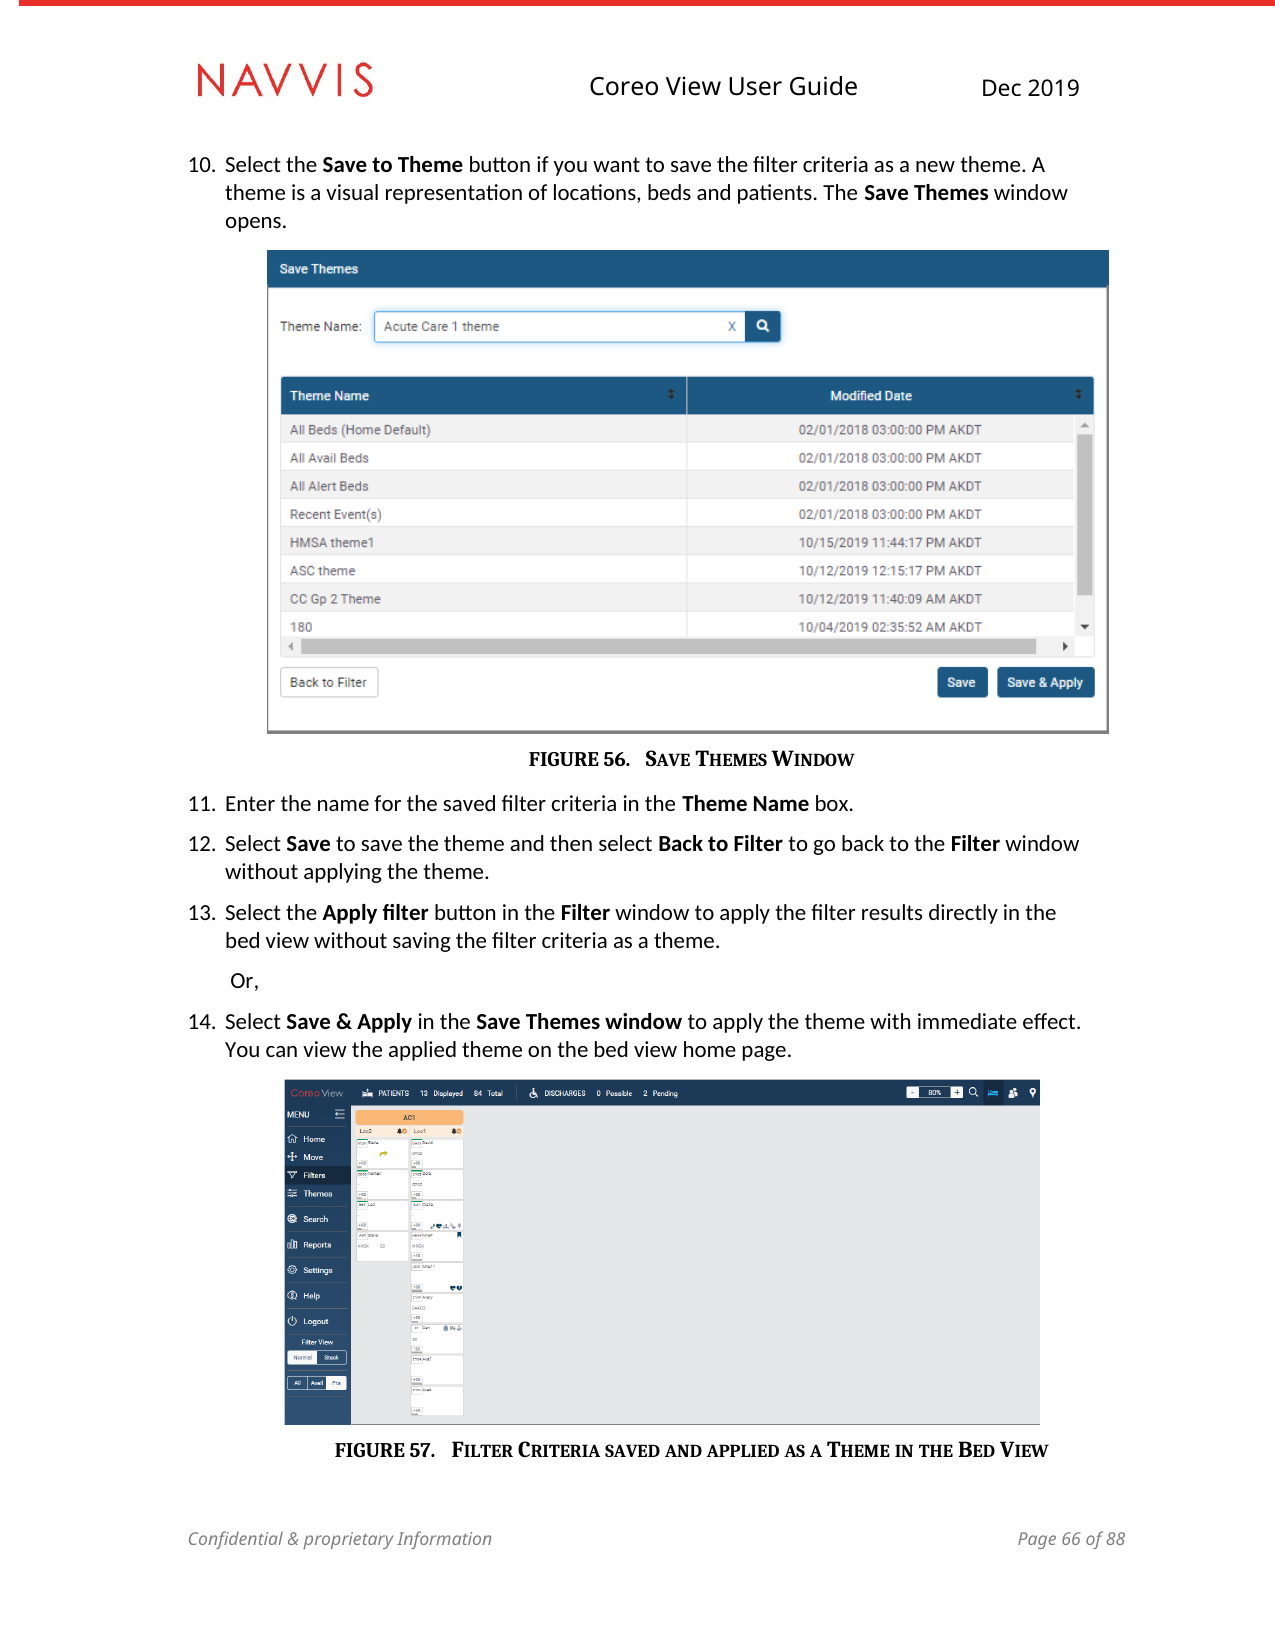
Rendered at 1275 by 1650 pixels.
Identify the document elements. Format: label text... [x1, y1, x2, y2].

text Filter Criteria saved and applied as a Theme in the Bed View [296, 1437, 1087, 1463]
picture [187, 55, 383, 104]
list Select Save to save the theme and then select Back to Filter to go back to the Filter window without applying the theme. [187, 829, 1087, 886]
list Select the Apply filter button in the Filter window to apply the filter results directly in the bed view without saving the filter criteria as a theme. [187, 898, 1087, 954]
text Save Themes Window [296, 746, 1087, 773]
list Enter the name for the saved filter criteria in the Theme Name box. [187, 789, 1087, 817]
list Select Save & Apply in the Save Themes window to apply the theme with immediate effect. You can view the applied theme on the bed view home page. [187, 1007, 1087, 1063]
picture [284, 1079, 1040, 1425]
text Or, [225, 967, 1087, 994]
list Select the Save to Theme button if you want to save the filter criteria as a new theme. A theme is a visual representation of locations, beds and patients. The Save Themes window opens. [187, 150, 1087, 234]
picture [267, 250, 1109, 734]
